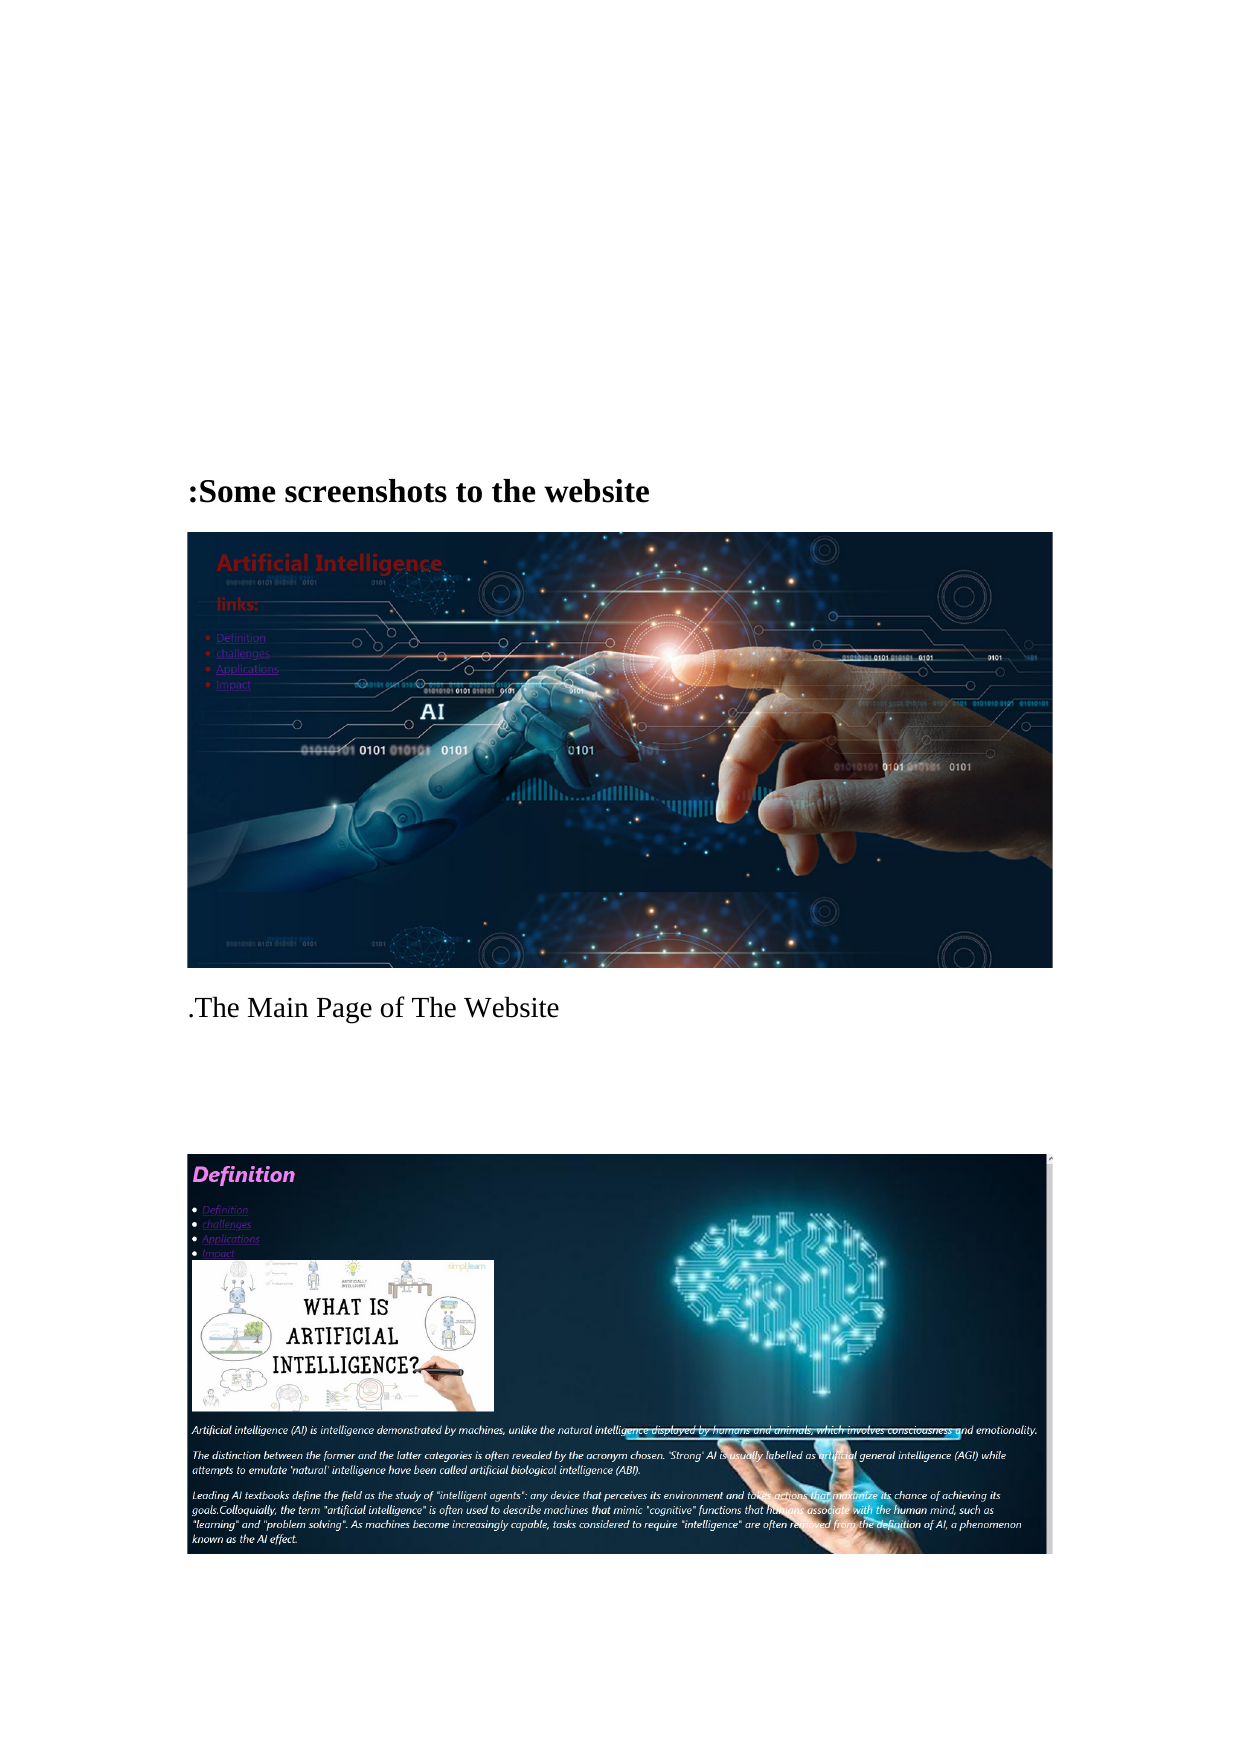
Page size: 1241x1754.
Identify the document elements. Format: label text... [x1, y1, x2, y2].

picture [187, 1154, 1053, 1554]
picture [187, 532, 1053, 968]
text Some screenshots to the website: [187, 471, 1053, 509]
text The Main Page of The Website. [187, 991, 1053, 1024]
